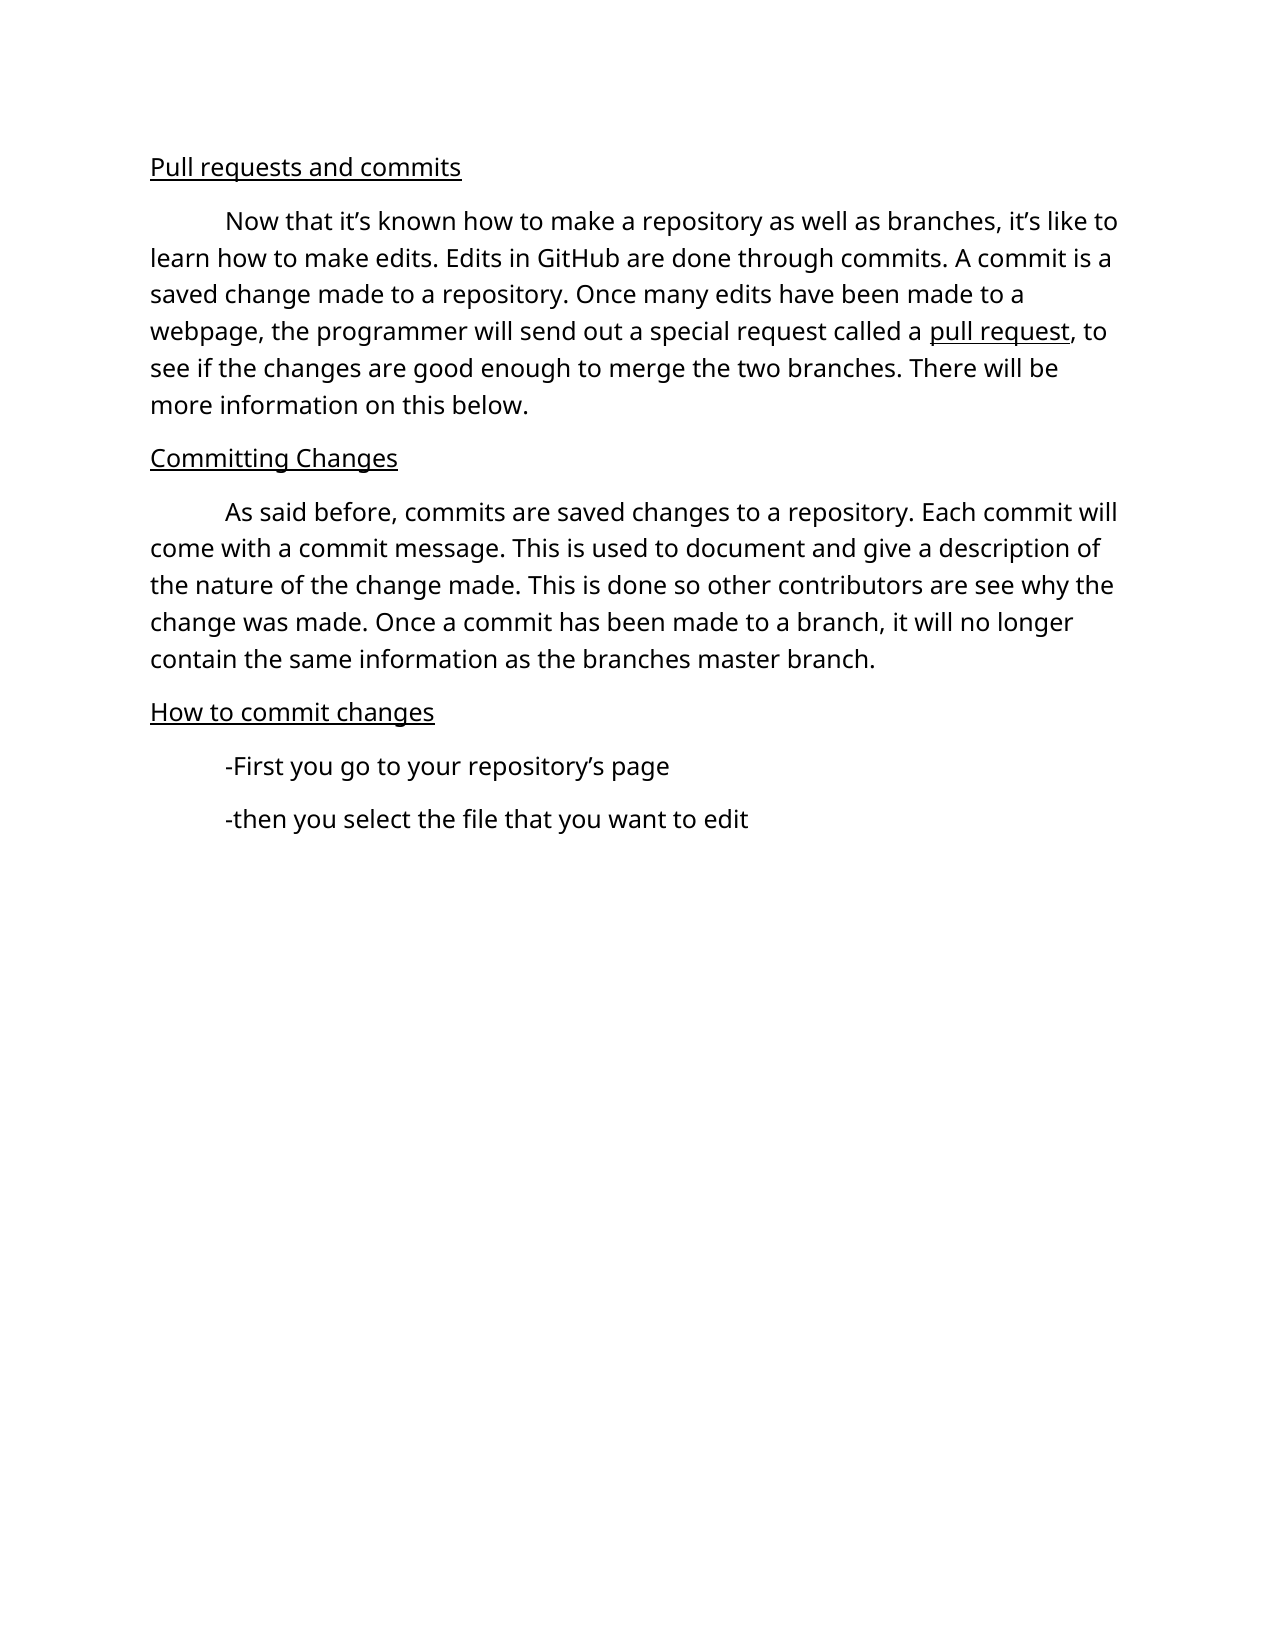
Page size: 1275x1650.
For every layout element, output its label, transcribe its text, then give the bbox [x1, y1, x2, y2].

text -First you go to your repository’s page [150, 748, 1125, 782]
text Now that it’s known how to make a repository as well as branches, it’s like to learn how to make edits. Edits in GitHub are done through commits. A commit is a saved change made to a repository. Once many edits have been made to a webpage, the programmer will send out a special request called a pull request, to see if the changes are good enough to merge the two branches. There will be more information on this below. [150, 203, 1125, 421]
text Pull requests and commits [150, 150, 1125, 184]
text Committing Changes [150, 441, 1125, 475]
text How to commit changes [150, 695, 1125, 729]
text As said before, commits are saved changes to a repository. Each commit will come with a commit message. This is used to document and give a description of the nature of the change made. This is done so other contributors are see why the change was made. Once a commit has been made to a branch, it will no longer contain the same information as the branches master branch. [150, 494, 1125, 675]
text -then you select the file that you want to edit [150, 802, 1125, 836]
